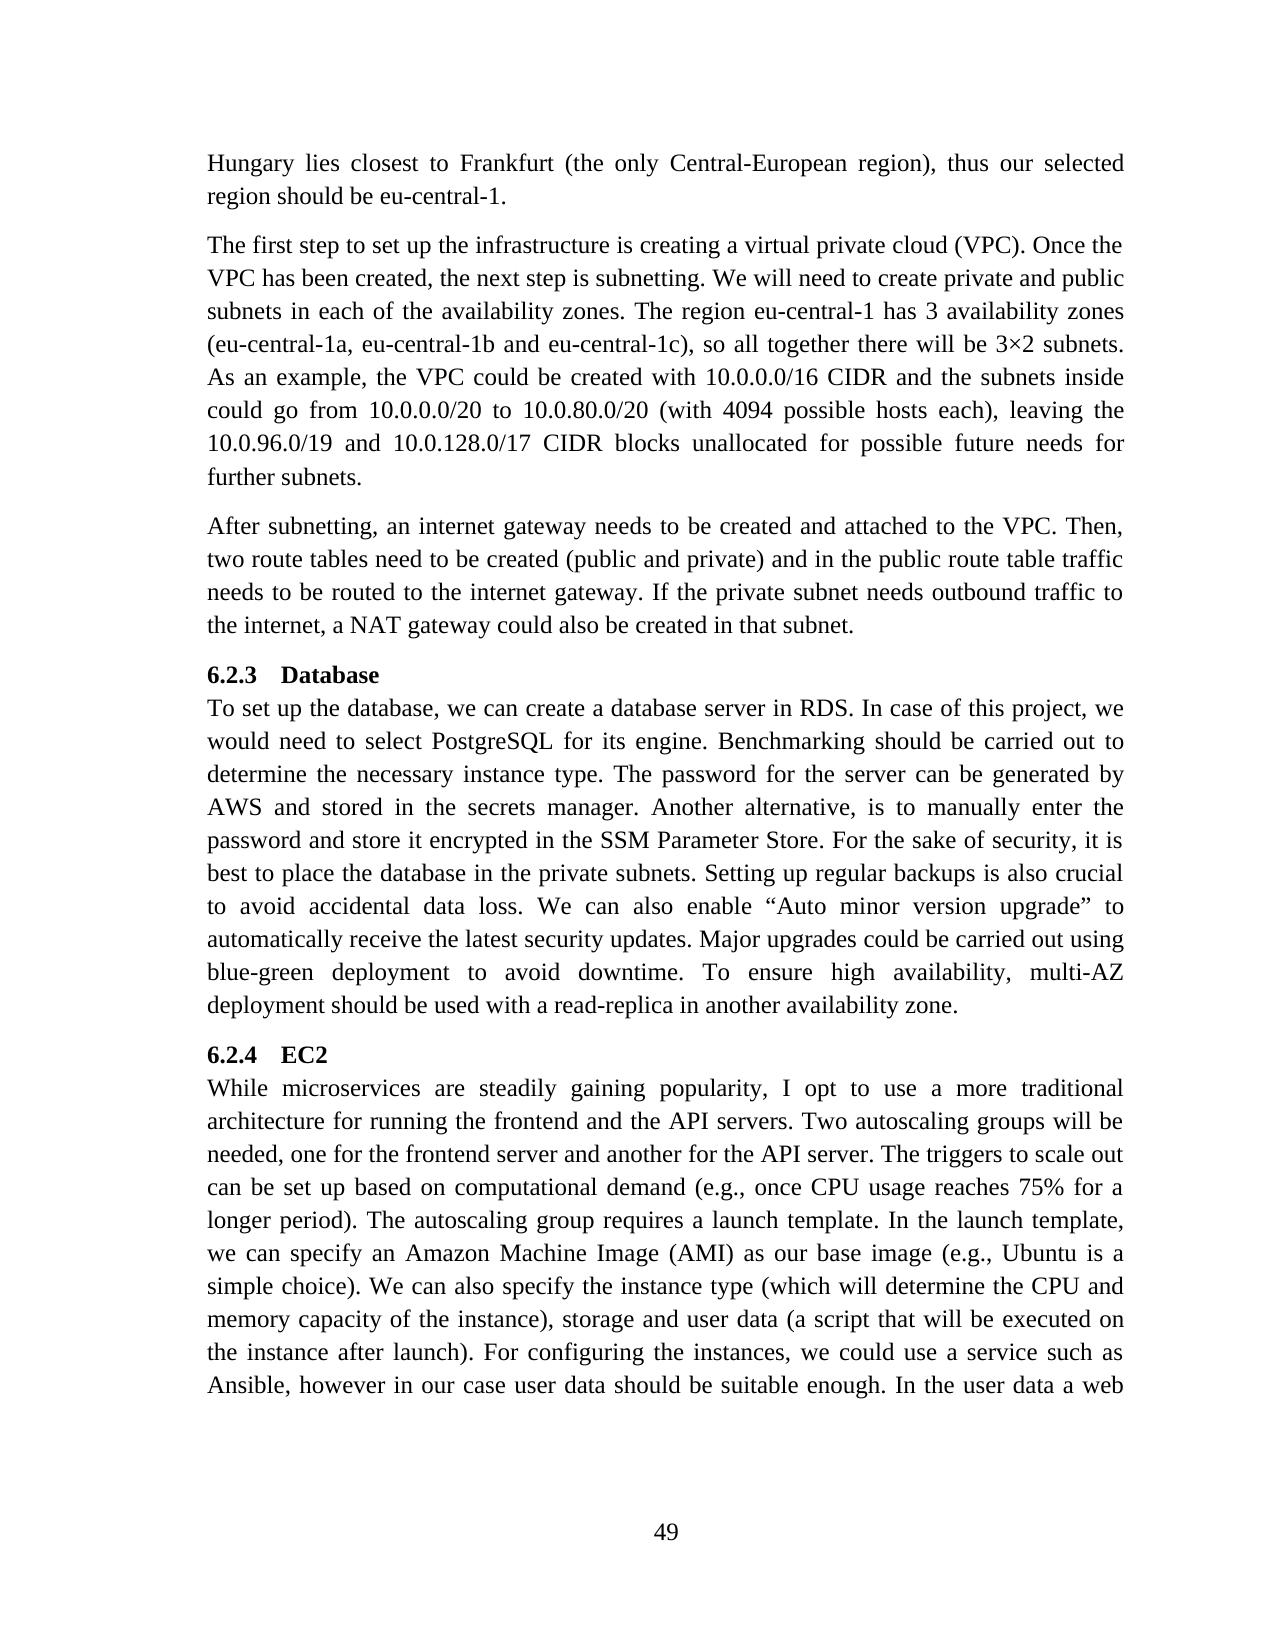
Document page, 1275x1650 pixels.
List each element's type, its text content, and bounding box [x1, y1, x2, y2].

subtitle EC2 [207, 1040, 1125, 1069]
subtitle Database [207, 660, 1125, 689]
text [207, 1073, 1125, 1399]
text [207, 148, 1125, 209]
text The first step to set up the infrastructure is creating a virtual private cloud (VPC). Once the VPC has been created, the next step is subnetting. We will need to create private and public subnets in each of the availability zones. The region eu-central-1 has 3 availability zones (eu-central-1a, eu-central-1b and eu-central-1c), so all together there will be 3×2 subnets. As an example, the VPC could be created with 10.0.0.0/16 CIDR and the subnets inside could go from 10.0.0.0/20 to 10.0.80.0/20 (with 4094 possible hosts each), leaving the 10.0.96.0/19 and 10.0.128.0/17 CIDR blocks unallocated for possible future needs for further subnets. [207, 230, 1125, 490]
text To set up the database, we can create a database server in RDS. In case of this project, we would need to select PostgreSQL for its engine. Benchmarking should be carried out to determine the necessary instance type. The password for the server can be generated by AWS and stored in the secrets manager. Another alternative, is to manually enter the password and store it encrypted in the SSM Parameter Store. For the sake of security, it is best to place the database in the private subnets. Setting up regular backups is also crucial to avoid accidental data loss. We can also enable “Auto minor version upgrade” to automatically receive the latest security updates. Major upgrades could be carried out using blue-green deployment to avoid downtime. To ensure high availability, multi-AZ deployment should be used with a read-replica in another availability zone. [207, 693, 1125, 1019]
text After subnetting, an internet gateway needs to be created and attached to the VPC. Then, two route tables need to be created (public and private) and in the public route table traffic needs to be routed to the internet gateway. If the private subnet needs outbound traffic to the internet, a NAT gateway could also be created in that subnet. [207, 511, 1125, 639]
